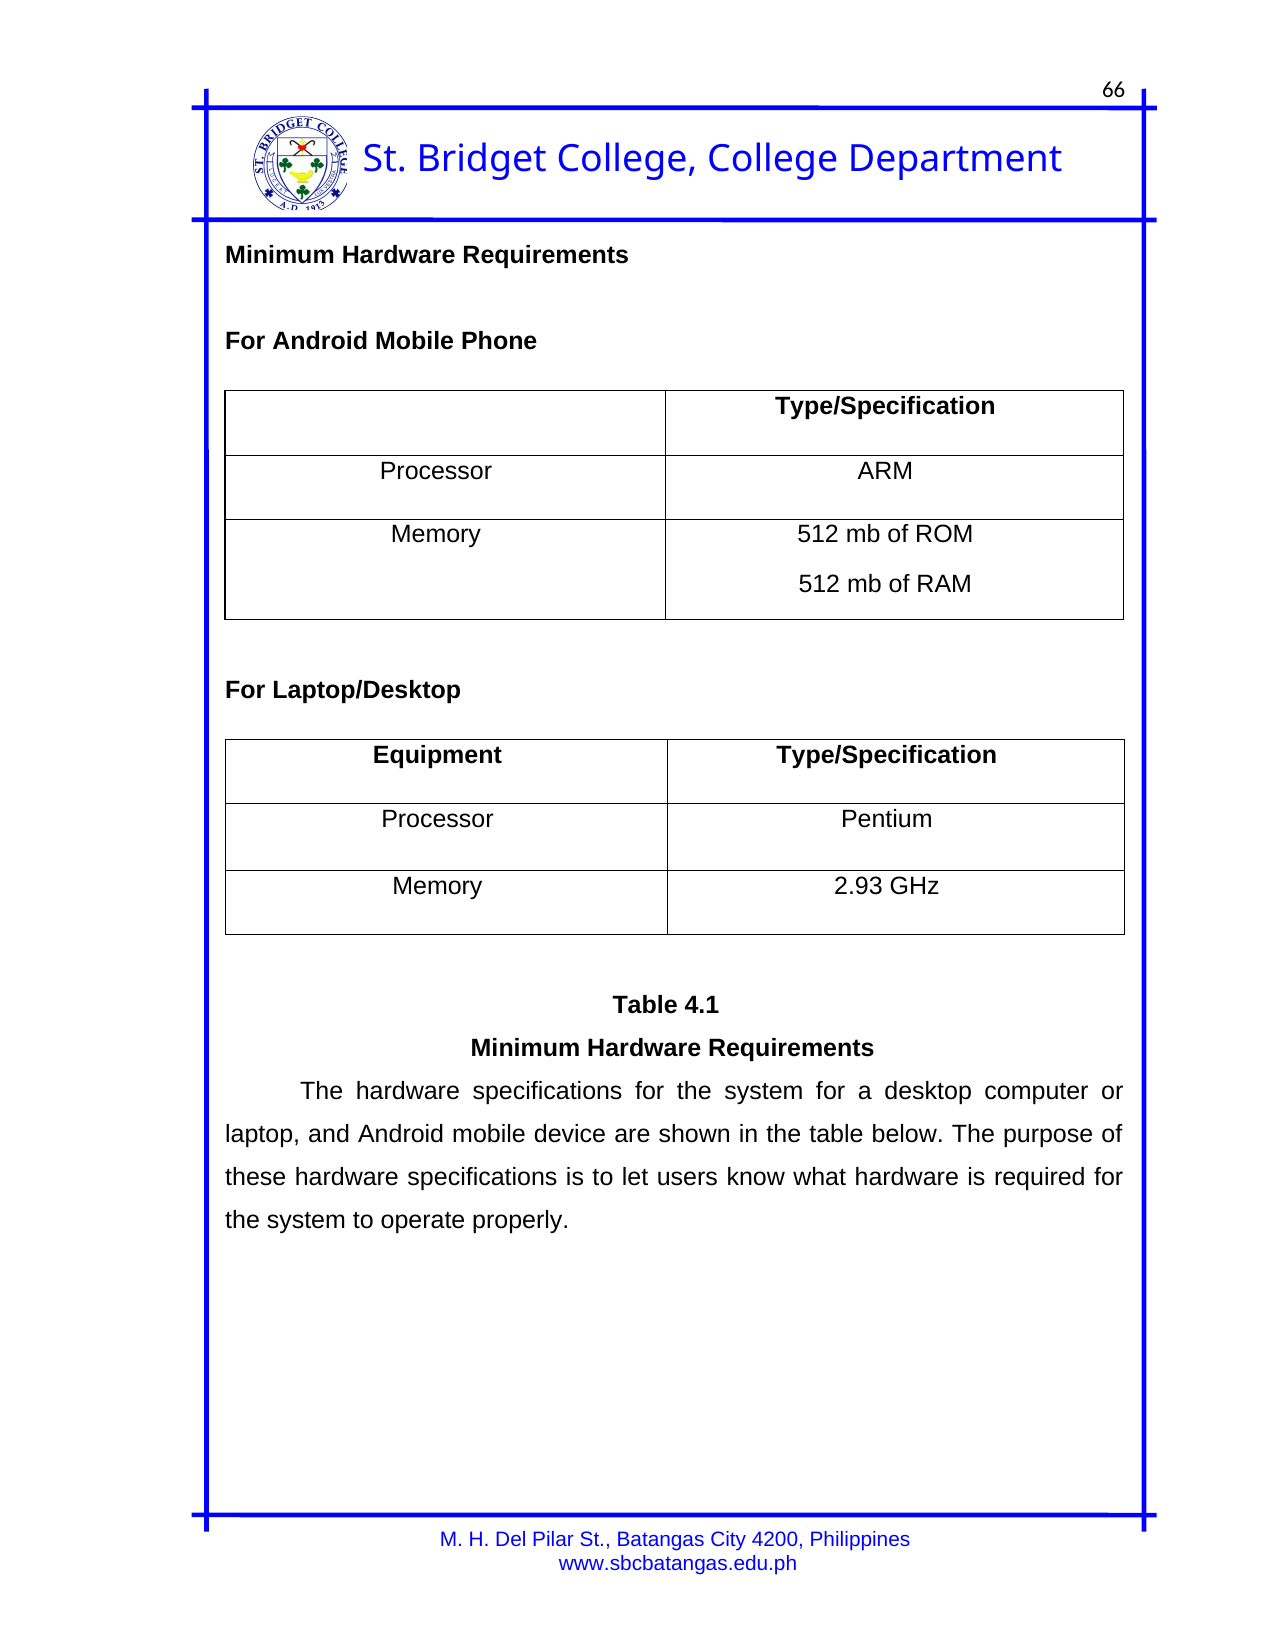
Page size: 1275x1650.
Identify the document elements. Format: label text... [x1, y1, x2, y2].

text For Laptop/Desktop [225, 675, 1106, 704]
subtitle Minimum Hardware Requirements [225, 239, 1125, 268]
picture [253, 116, 347, 211]
table_header Type/Specification [668, 740, 1124, 803]
table_cell Processor [226, 456, 665, 518]
table_cell Memory [226, 871, 667, 933]
text The hardware specifications for the system for a desktop computer or laptop, and Android mobile device are shown in the table below. The purpose of these hardware specifications is to let users know what hardware is required for the system to operate properly. [225, 1076, 1125, 1234]
table_cell Memory [226, 520, 665, 619]
text Table 4.1 [225, 990, 1106, 1018]
text Minimum Hardware Requirements [225, 1033, 1106, 1062]
table_cell 2.93 GHz [668, 871, 1124, 933]
table_header [226, 391, 665, 455]
table_cell ARM [666, 456, 1123, 518]
table_cell Processor [226, 804, 667, 870]
table_cell Pentium [668, 804, 1124, 870]
table_header Equipment [226, 740, 667, 803]
text For Android Mobile Phone [225, 326, 1106, 354]
table_cell 512 mb of ROM 512 mb of RAM [666, 520, 1123, 619]
table_header Type/Specification [666, 391, 1123, 455]
